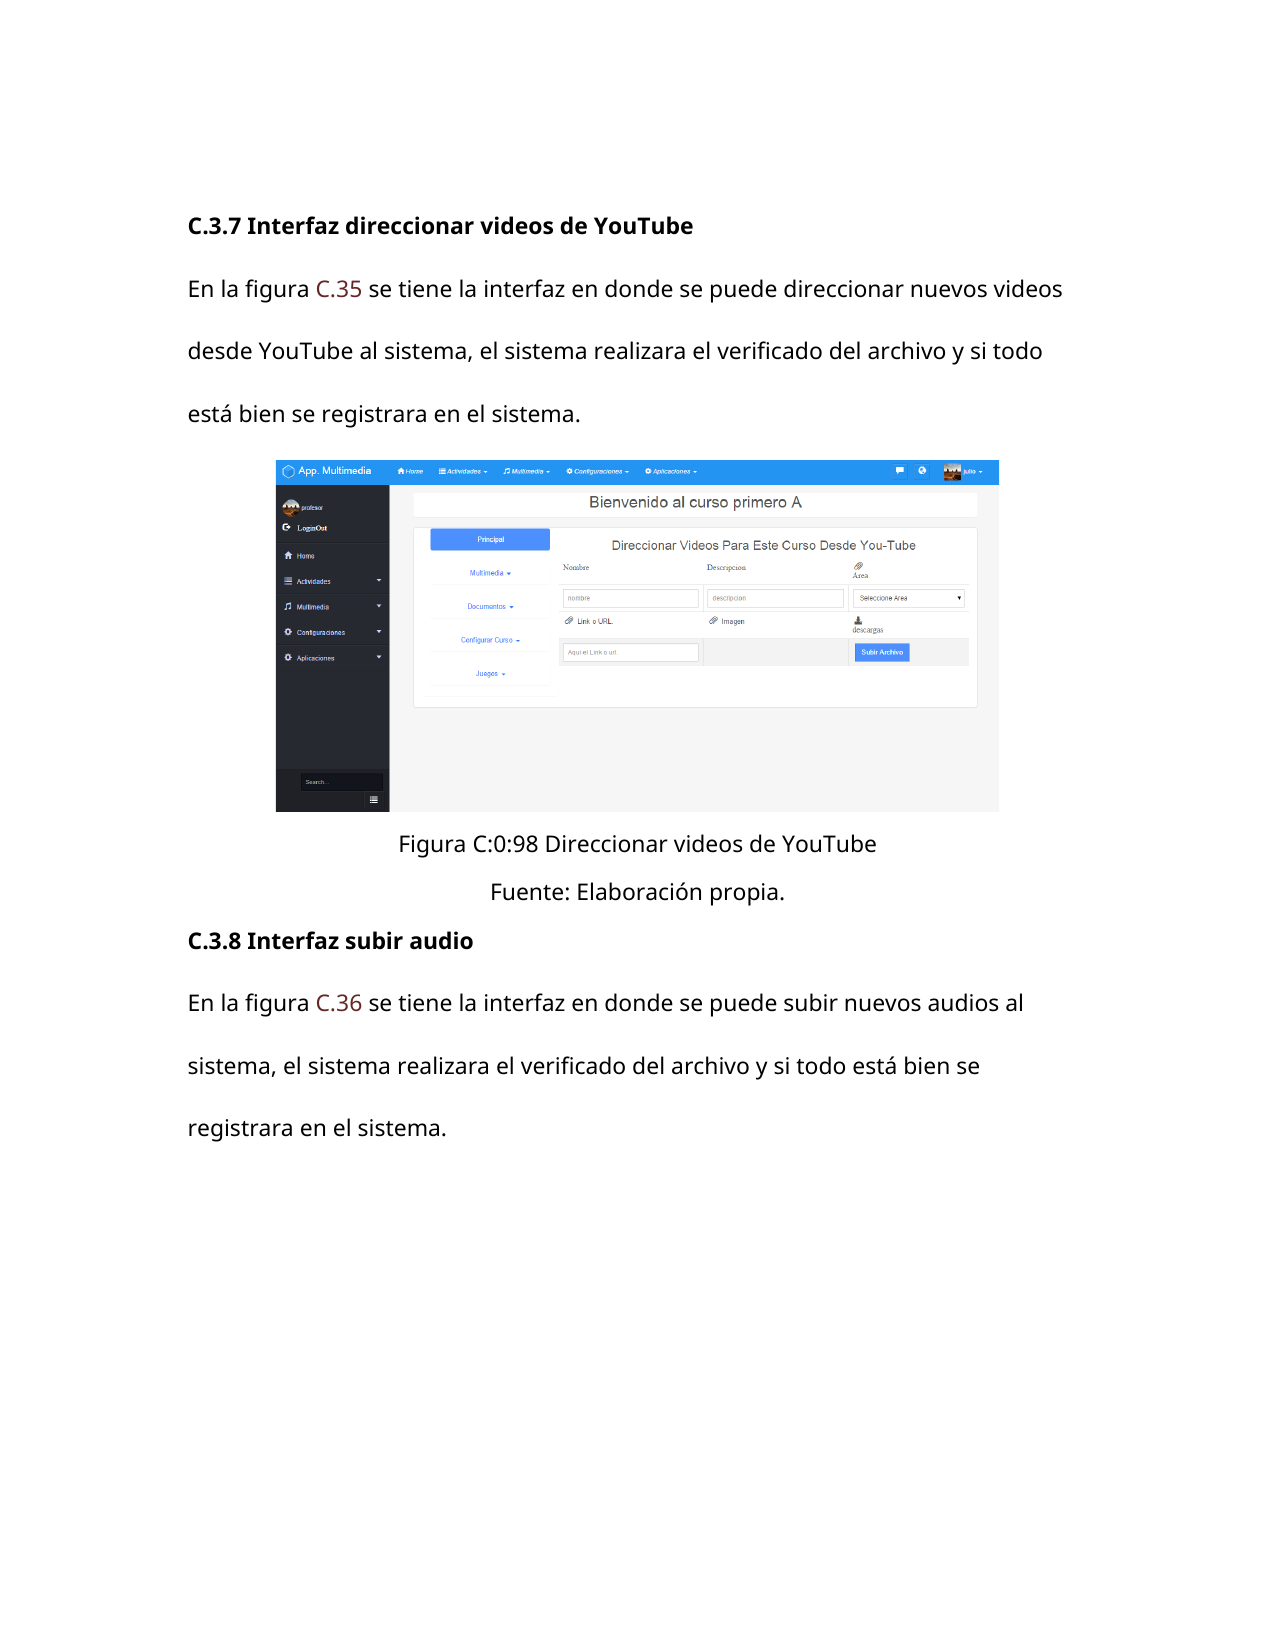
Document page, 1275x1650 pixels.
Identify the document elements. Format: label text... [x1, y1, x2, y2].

text En la figura C.35 se tiene la interfaz en donde se puede direccionar nuevos videos desde YouTube al sistema, el sistema realizara el verificado del archivo y si todo está bien se registrara en el sistema. [187, 272, 1087, 429]
subtitle C.3.7 Interfaz direccionar videos de YouTube [187, 210, 1087, 241]
text En la figura C.36 se tiene la interfaz en donde se puede subir nuevos audios al sistema, el sistema realizara el verificado del archivo y si todo está bien se registrara en el sistema. [187, 987, 1087, 1143]
text Fuente: Elaboración propia. [187, 876, 1087, 907]
subtitle C.3.8 Interfaz subir audio [187, 924, 1087, 956]
